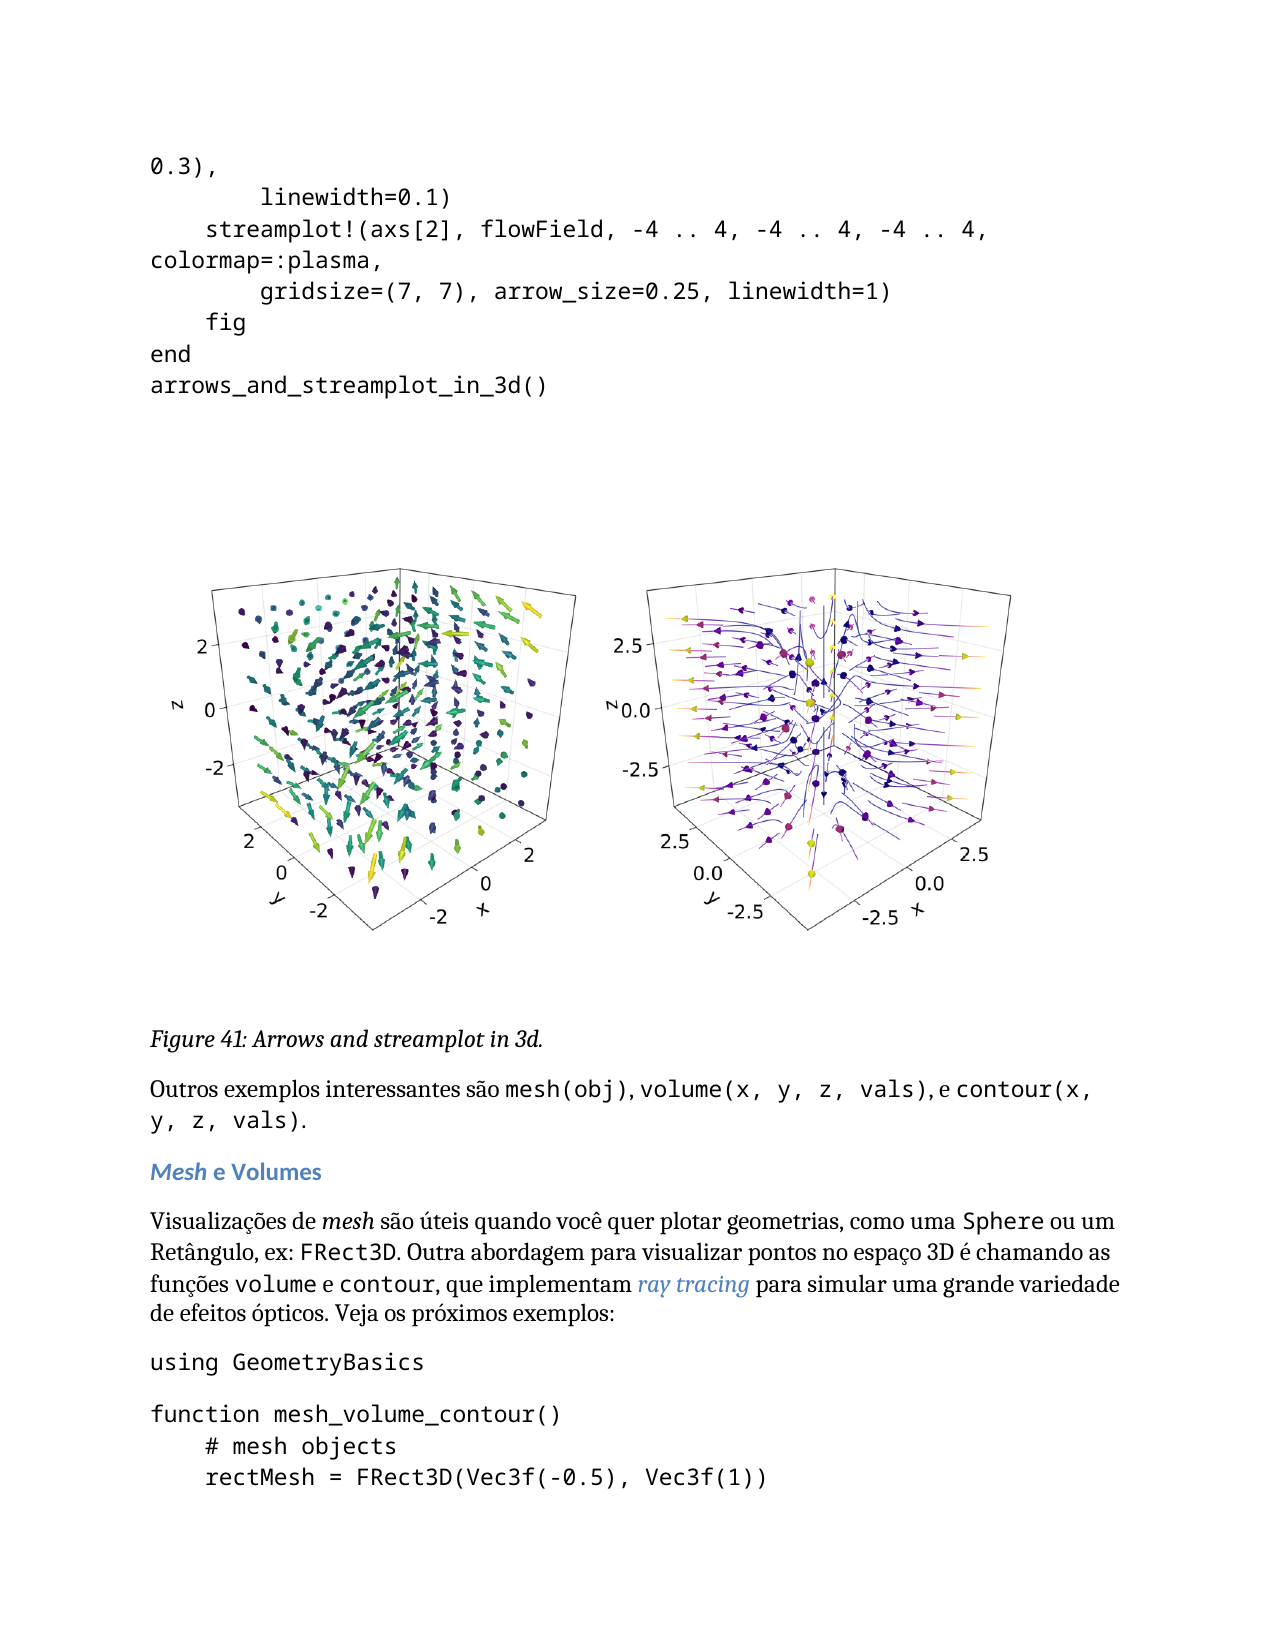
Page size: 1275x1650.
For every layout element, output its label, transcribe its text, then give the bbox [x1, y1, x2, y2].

subtitle Mesh e Volumes [150, 1156, 1125, 1186]
text using GeometryBasics [150, 1346, 1125, 1378]
text Figure 41: Arrows and streamplot in 3d. [150, 1025, 1125, 1054]
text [150, 1398, 1125, 1492]
text Visualizações de mesh são úteis quando você quer plotar geometrias, como uma Sphere ou um Retângulo, ex: FRect3D. Outra abordagem para visualizar pontos no espaço 3D é chamando as funções volume e contour, que implementam ray tracing para simular uma grande variedade de efeitos ópticos. Veja os próximos exemplos: [150, 1205, 1125, 1328]
text Outros exemplos interessantes são mesh(obj), volume(x, y, z, vals), e contour(x, y, z, vals). [150, 1072, 1125, 1135]
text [150, 150, 1125, 400]
picture [168, 420, 1044, 1005]
